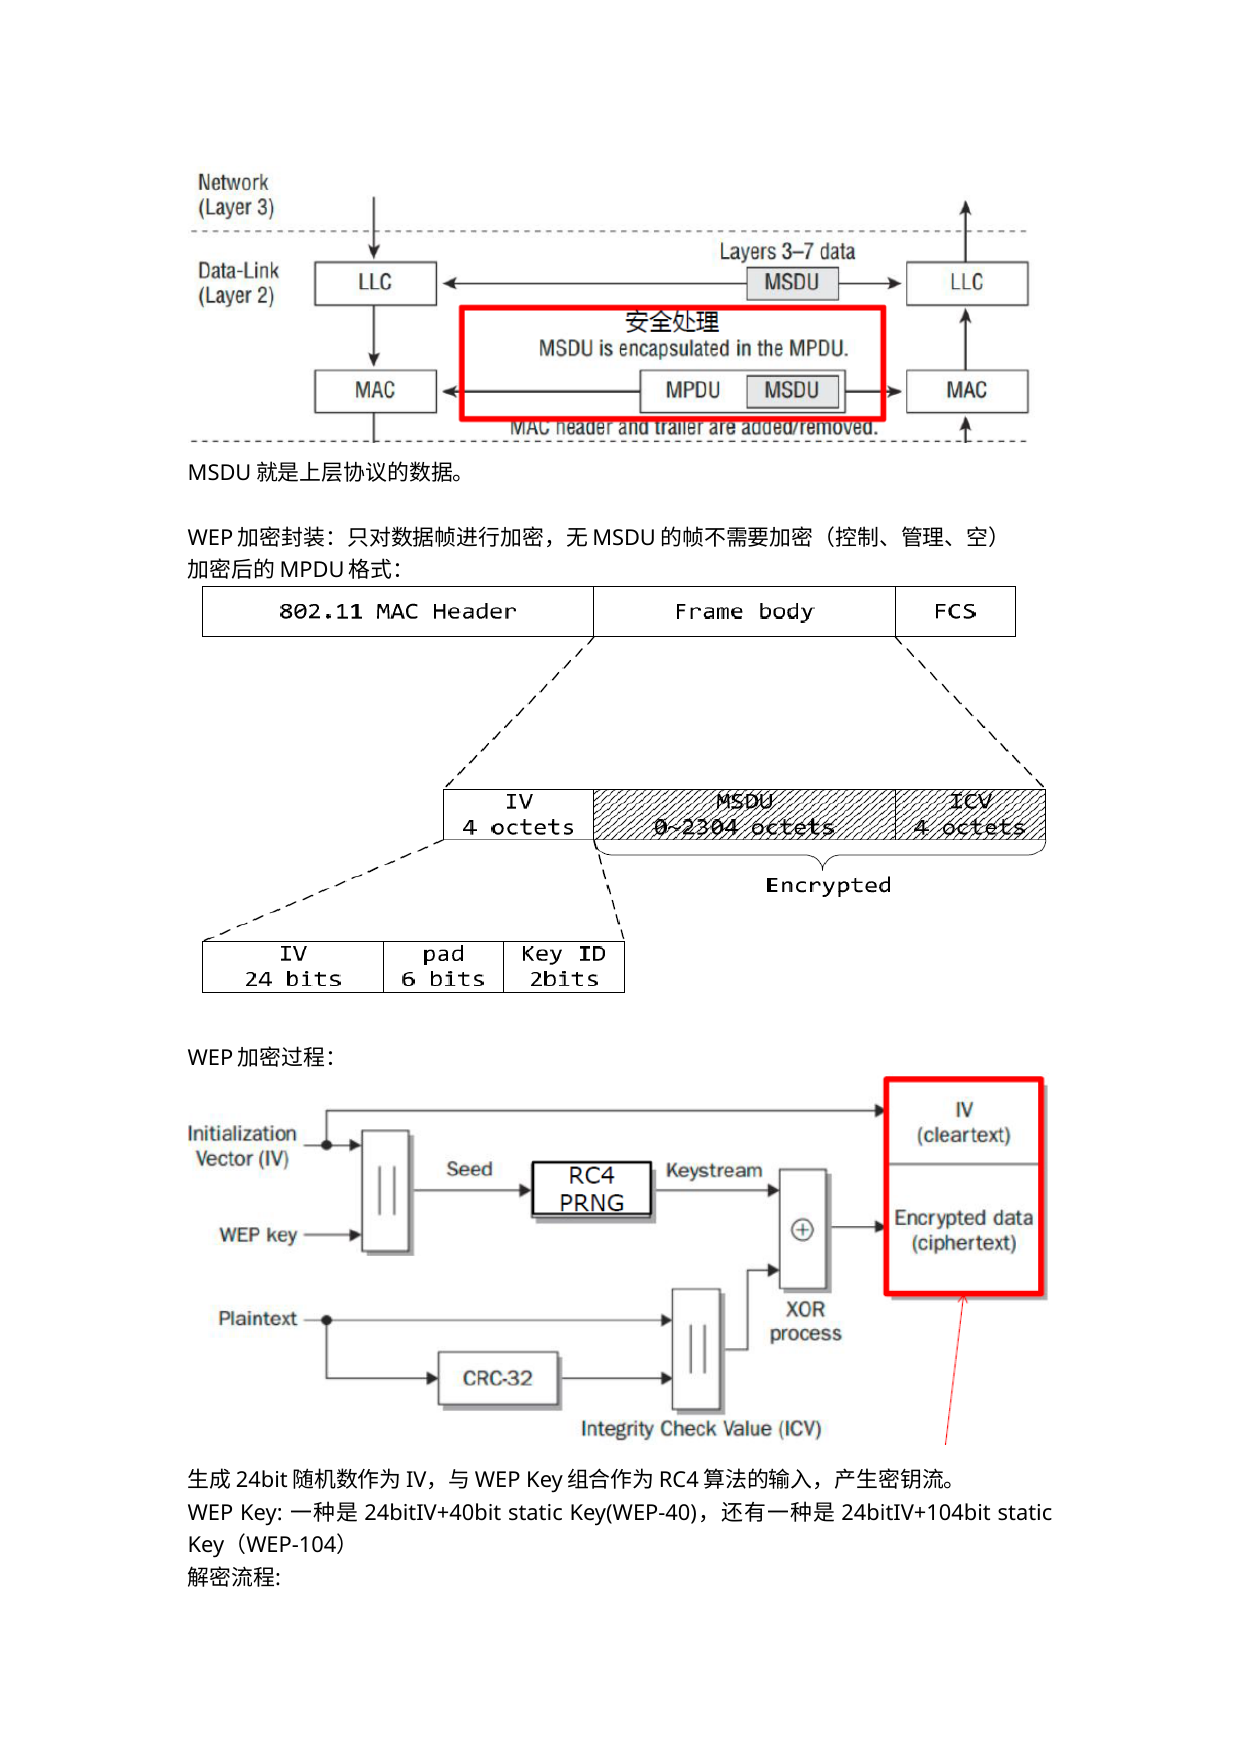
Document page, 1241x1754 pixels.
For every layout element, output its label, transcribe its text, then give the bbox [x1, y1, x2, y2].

picture [187, 1072, 1053, 1445]
text 加密后的MPDU格式： [187, 552, 1053, 584]
text MSDU就是上层协议的数据。 [187, 454, 1053, 487]
text WEP加密封装：只对数据帧进行加密，无MSDU的帧不需要加密（控制、管理、空） [187, 519, 1053, 552]
picture [187, 584, 1053, 998]
text 生成24bit随机数作为IV，与WEP Key组合作为RC4算法的输入，产生密钥流。 [187, 1462, 1053, 1494]
text 解密流程: [187, 1559, 1053, 1592]
text WEP Key: 一种是24bitIV+40bit static Key(WEP-40)，还有一种是24bitIV+104bit static Key（WEP-104） [187, 1494, 1053, 1559]
text WEP加密过程： [187, 1039, 1053, 1072]
picture [187, 162, 1053, 443]
